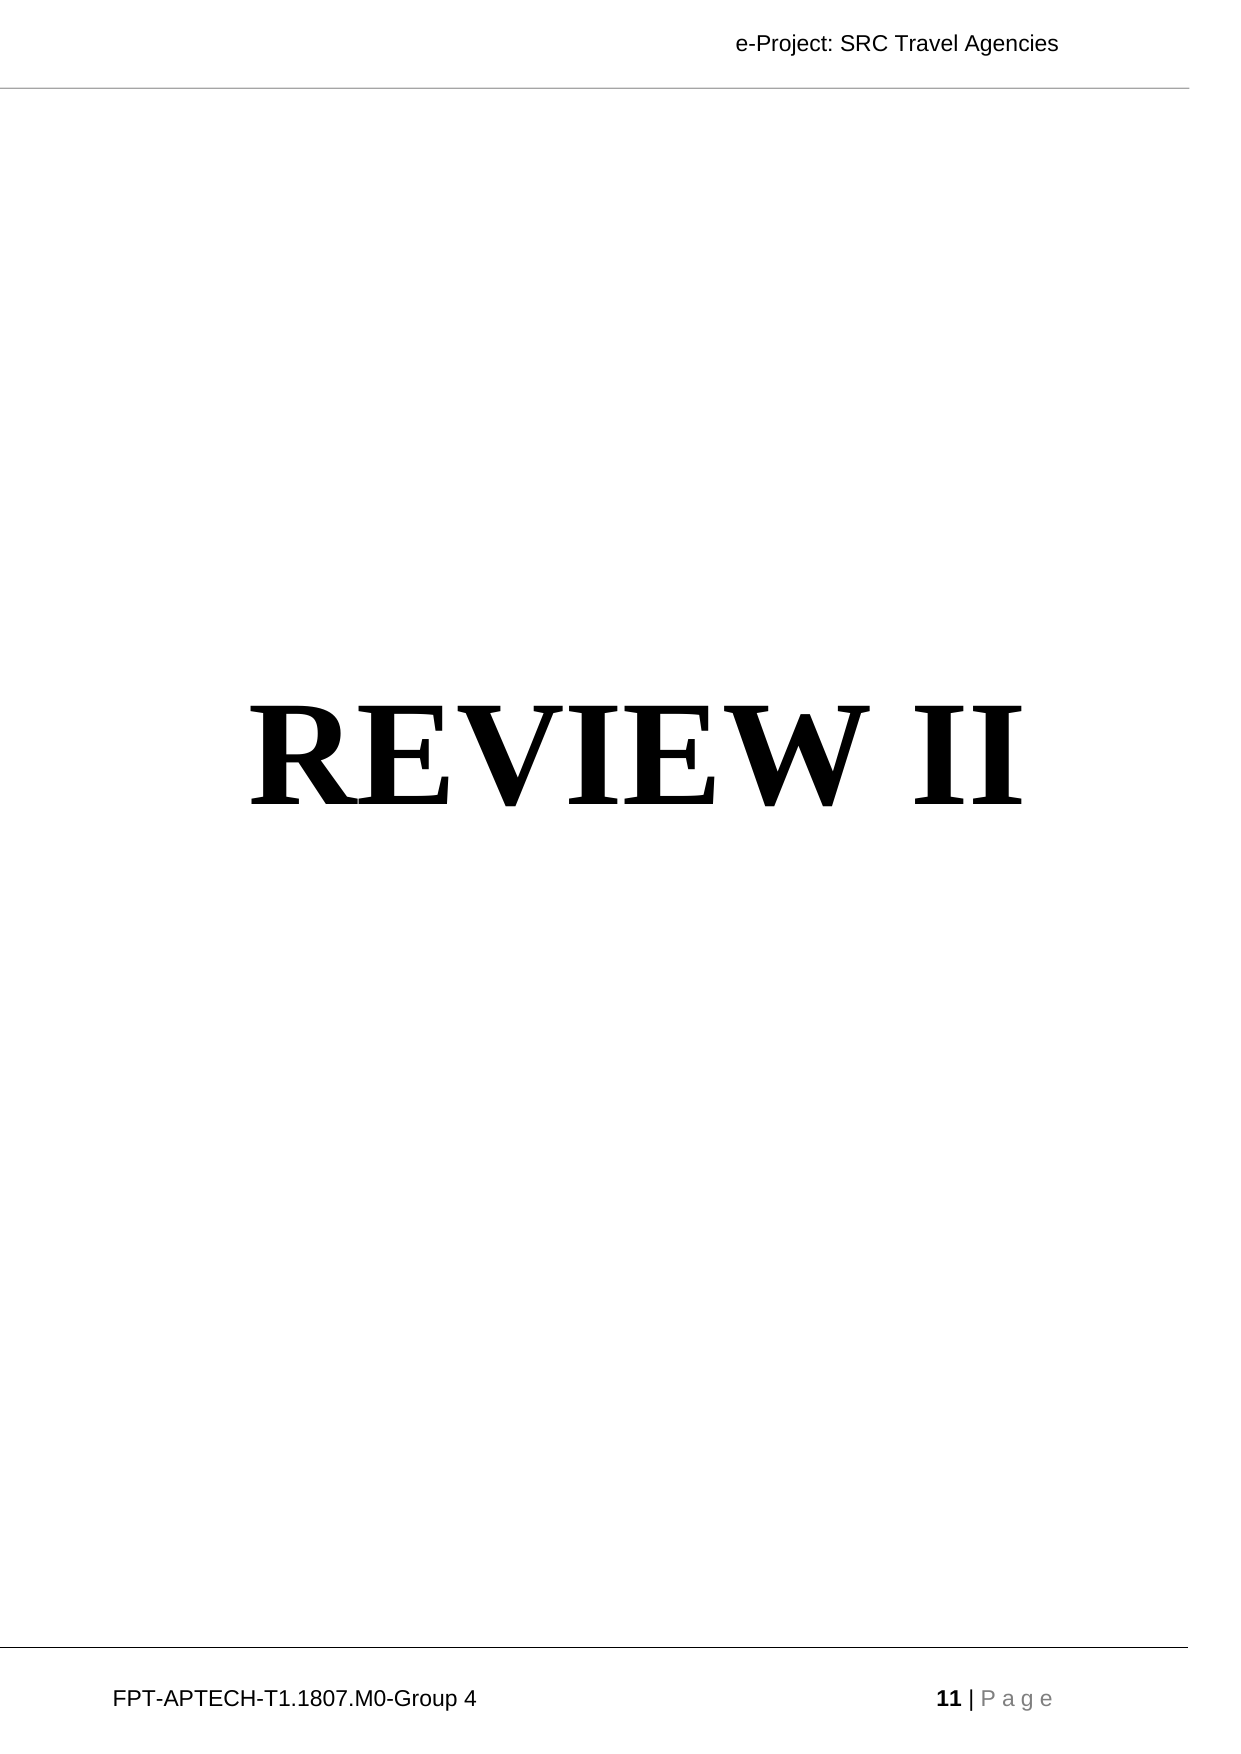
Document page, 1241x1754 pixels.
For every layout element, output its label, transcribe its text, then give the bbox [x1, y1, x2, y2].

subtitle REVIEW II [112, 664, 1162, 837]
